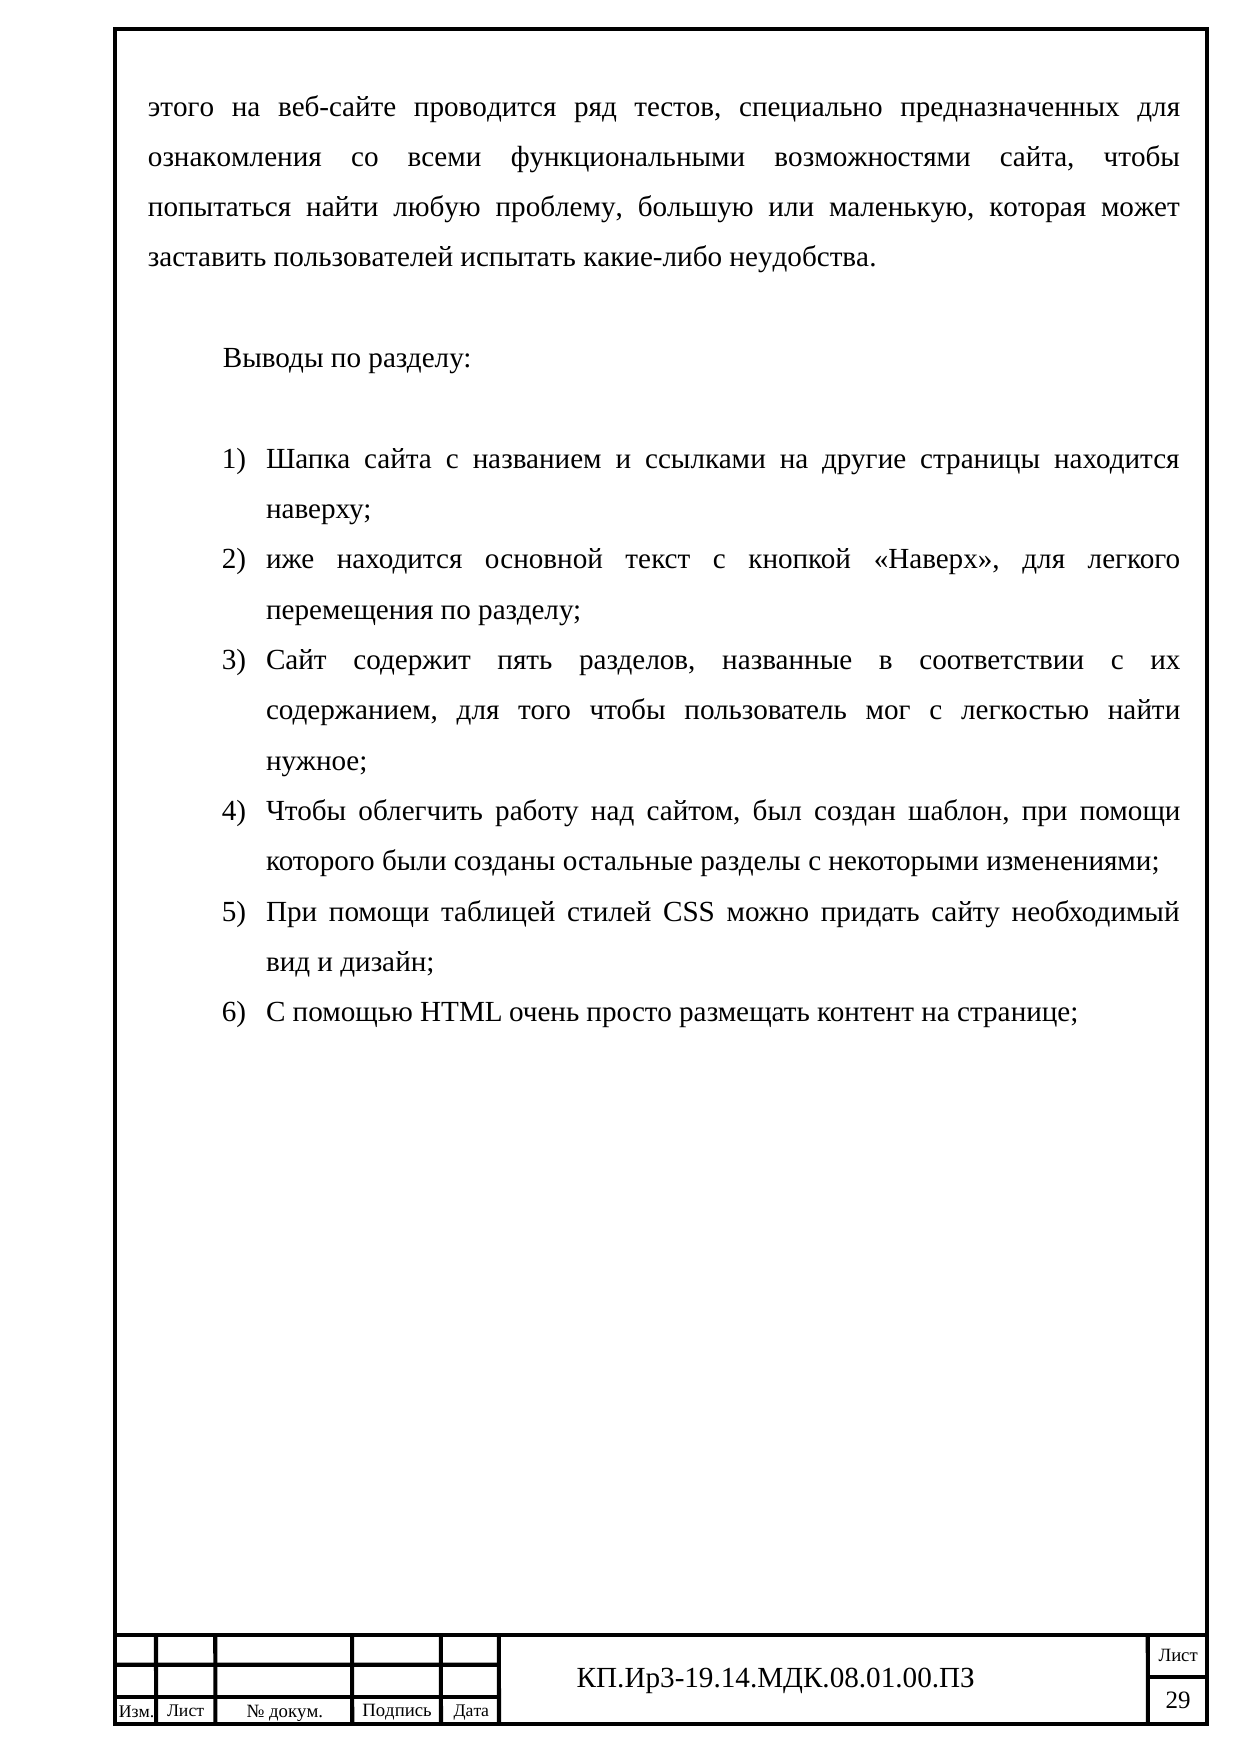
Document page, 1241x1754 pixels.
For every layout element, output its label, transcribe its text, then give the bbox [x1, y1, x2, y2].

list Шапка сайта с названием и ссылками на другие страницы находится наверху; [222, 441, 1181, 525]
list С помощью HTML очень просто размещать контент на странице; [222, 994, 1181, 1028]
text Выводы по разделу: [148, 340, 1181, 374]
list Чтобы облегчить работу над сайтом, был создан шаблон, при помощи которого были созданы остальные разделы с некоторыми изменениями; [222, 793, 1181, 877]
list Сайт содержит пять разделов, названные в соответствии с их содержанием, для того чтобы пользователь мог с легкостью найти нужное; [222, 642, 1181, 776]
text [148, 89, 1181, 273]
list При помощи таблицей стилей CSS можно придать сайту необходимый вид и дизайн; [222, 894, 1181, 977]
list иже находится основной текст с кнопкой «Наверх», для легкого перемещения по разделу; [222, 541, 1181, 625]
